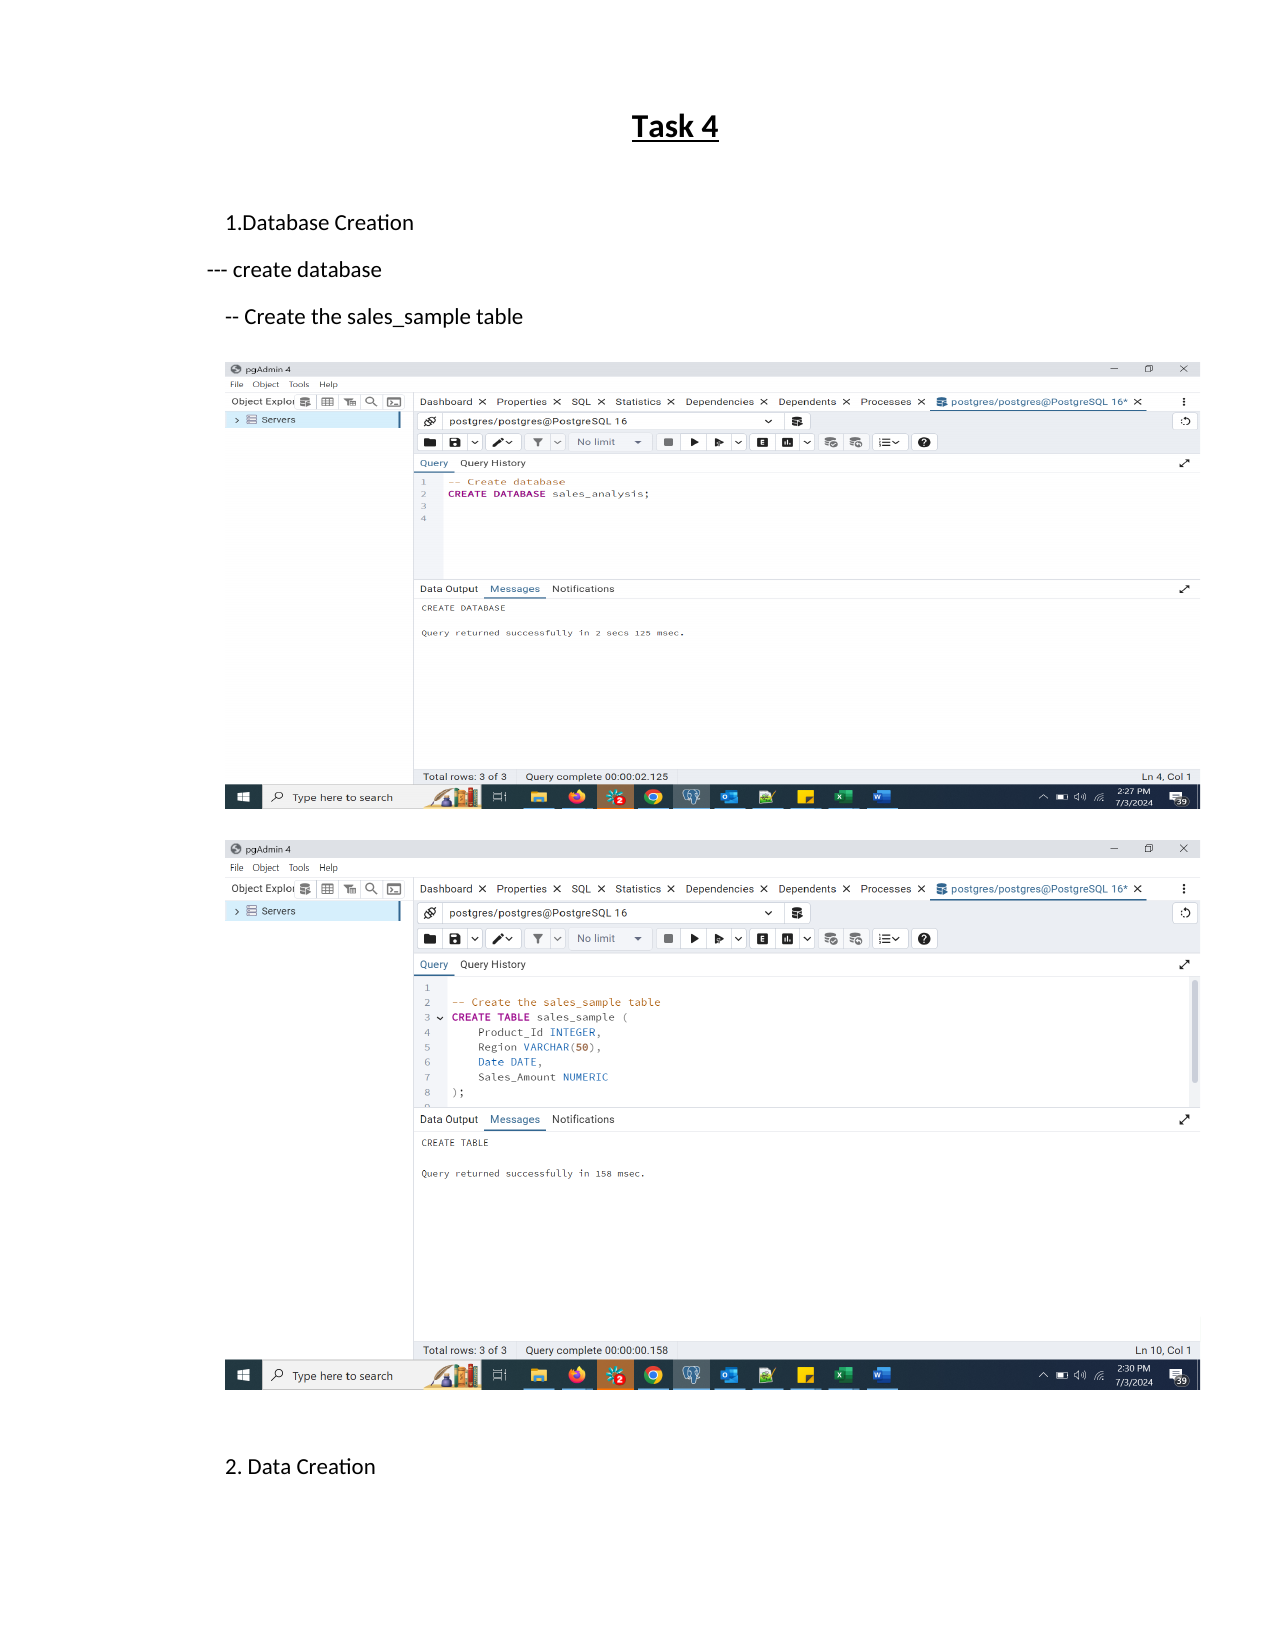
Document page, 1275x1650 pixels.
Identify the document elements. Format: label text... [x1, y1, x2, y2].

text --- create database [150, 255, 1125, 283]
picture [225, 840, 1200, 1390]
picture [225, 362, 1200, 809]
list Task 4 [225, 105, 1125, 176]
list 1.Database Creation [225, 178, 1125, 236]
list -- Create the sales_sample table [225, 302, 1125, 330]
list 2. Data Creation [225, 1452, 1125, 1480]
